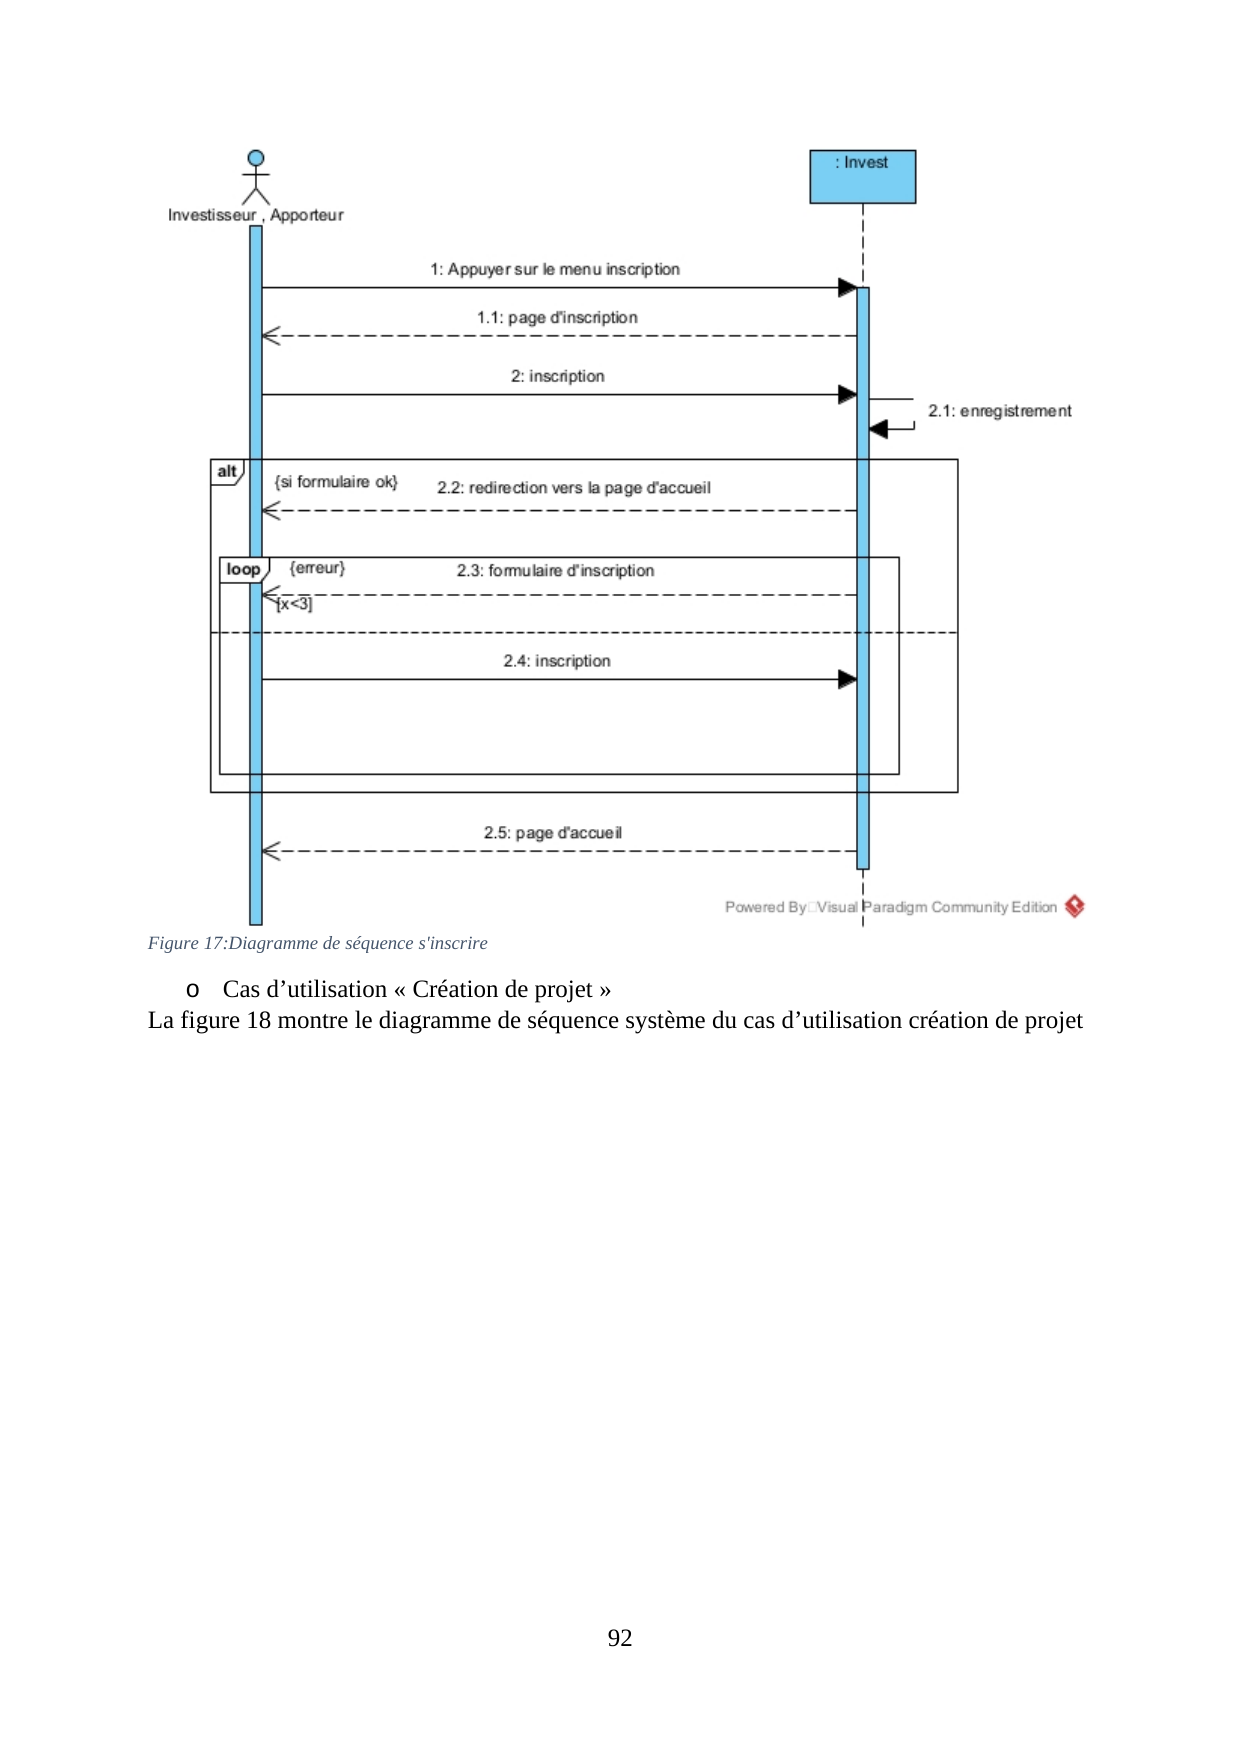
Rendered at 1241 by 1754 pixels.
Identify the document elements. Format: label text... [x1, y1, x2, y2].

text Figure 17:Diagramme de séquence s'inscrire [148, 932, 1092, 953]
list Cas d’utilisation « Création de projet » [185, 974, 1092, 1005]
text La figure 18 montre le diagramme de séquence système du cas d’utilisation création de projet [148, 1005, 1092, 1033]
picture [147, 147, 1093, 932]
